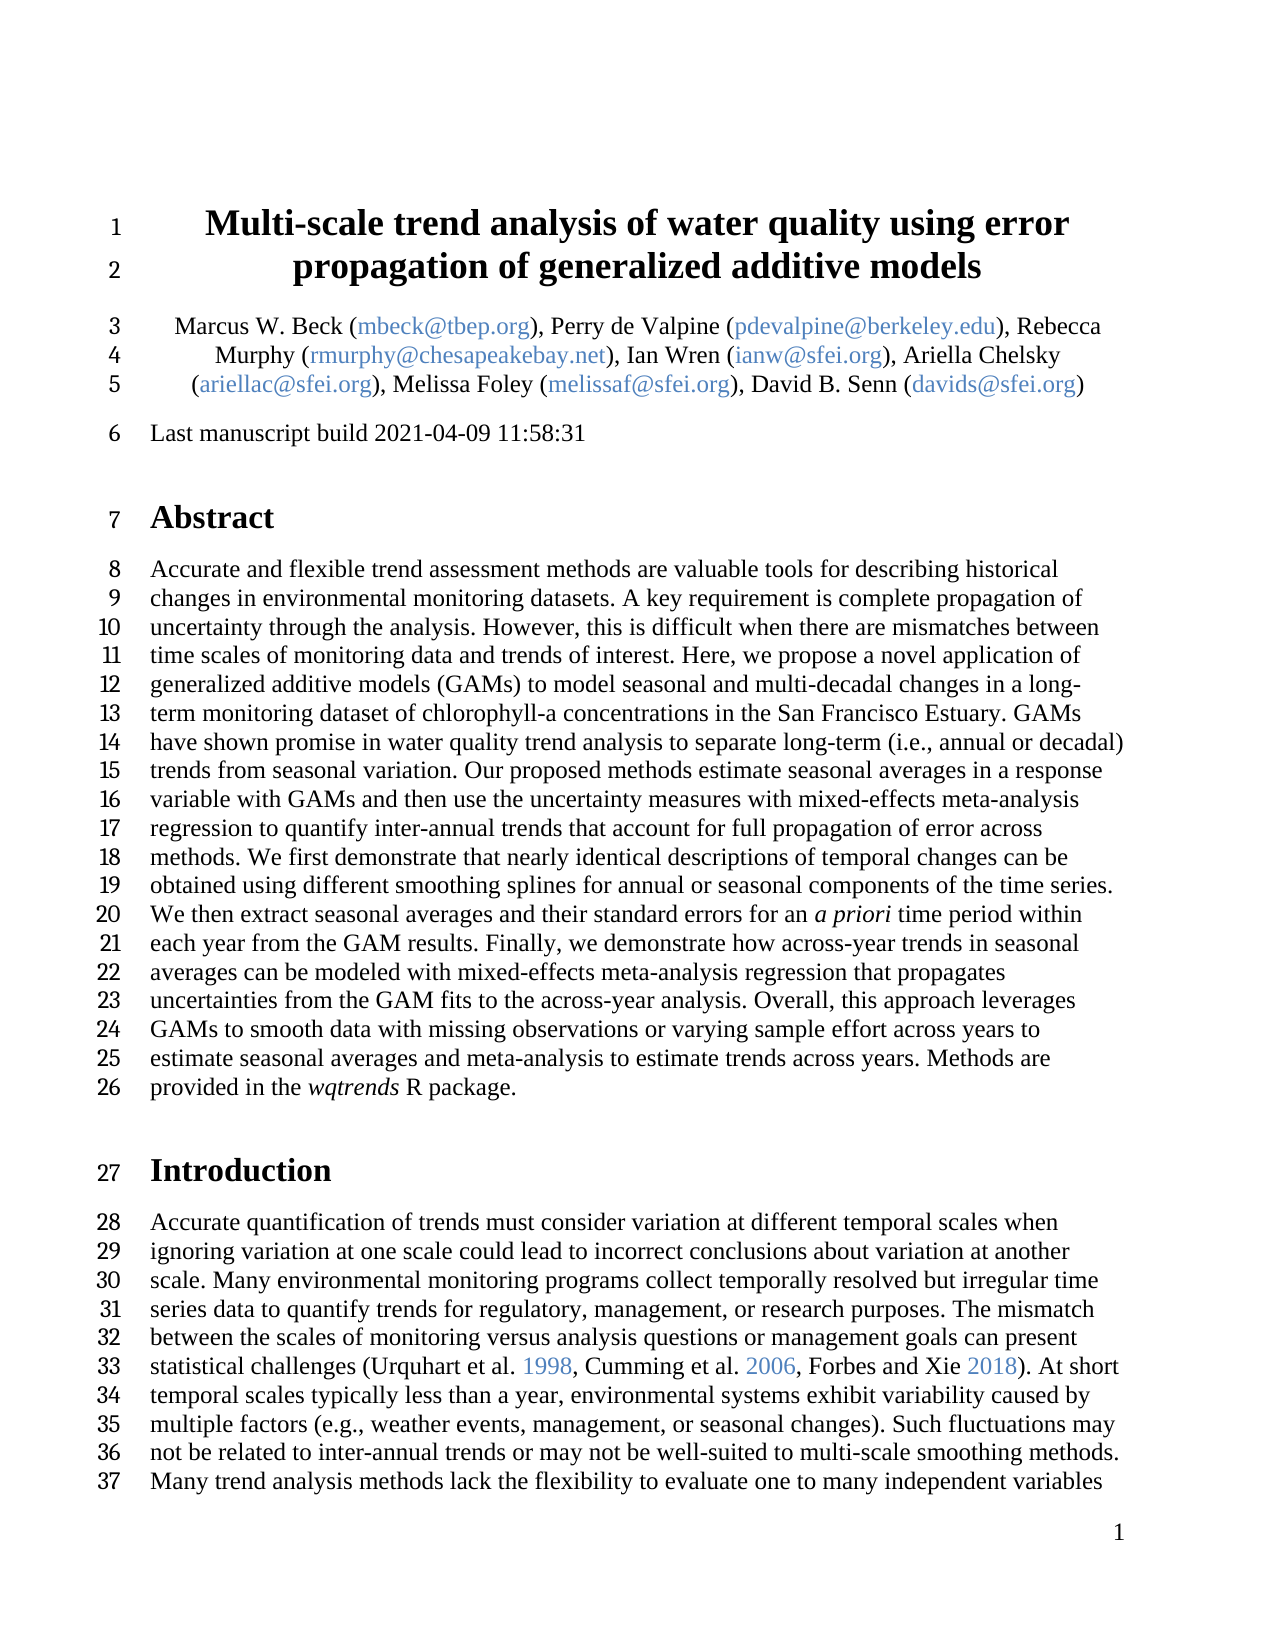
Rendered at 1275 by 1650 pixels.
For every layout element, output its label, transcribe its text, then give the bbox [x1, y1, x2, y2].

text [150, 1207, 1125, 1495]
subtitle Introduction [150, 1150, 1125, 1189]
text Last manuscript build 2021-04-09 11:58:31 [150, 418, 1125, 447]
title Multi-scale trend analysis of water quality using error propagation of generalized additive models [150, 200, 1125, 286]
subtitle Abstract [150, 497, 1125, 535]
text Marcus W. Beck (mbeck@tbep.org), Perry de Valpine (pdevalpine@berkeley.edu), Rebecca Murphy (rmurphy@chesapeakebay.net), Ian Wren (ianw@sfei.org), Ariella Chelsky (ariellac@sfei.org), Melissa Foley (melissaf@sfei.org), David B. Senn (davids@sfei.org) [150, 311, 1125, 397]
text Accurate and flexible trend assessment methods are valuable tools for describing historical changes in environmental monitoring datasets. A key requirement is complete propagation of uncertainty through the analysis. However, this is difficult when there are mismatches between time scales of monitoring data and trends of interest. Here, we propose a novel application of generalized additive models (GAMs) to model seasonal and multi-decadal changes in a long-term monitoring dataset of chlorophyll-a concentrations in the San Francisco Estuary. GAMs have shown promise in water quality trend analysis to separate long-term (i.e., annual or decadal) trends from seasonal variation. Our proposed methods estimate seasonal averages in a response variable with GAMs and then use the uncertainty measures with mixed-effects meta-analysis regression to quantify inter-annual trends that account for full propagation of error across methods. We first demonstrate that nearly identical descriptions of temporal changes can be obtained using different smoothing splines for annual or seasonal components of the time series. We then extract seasonal averages and their standard errors for an a priori time period within each year from the GAM results. Finally, we demonstrate how across-year trends in seasonal averages can be modeled with mixed-effects meta-analysis regression that propagates uncertainties from the GAM fits to the across-year analysis. Overall, this approach leverages GAMs to smooth data with missing observations or varying sample effort across years to estimate seasonal averages and meta-analysis to estimate trends across years. Methods are provided in the wqtrends R package. [150, 554, 1125, 1100]
